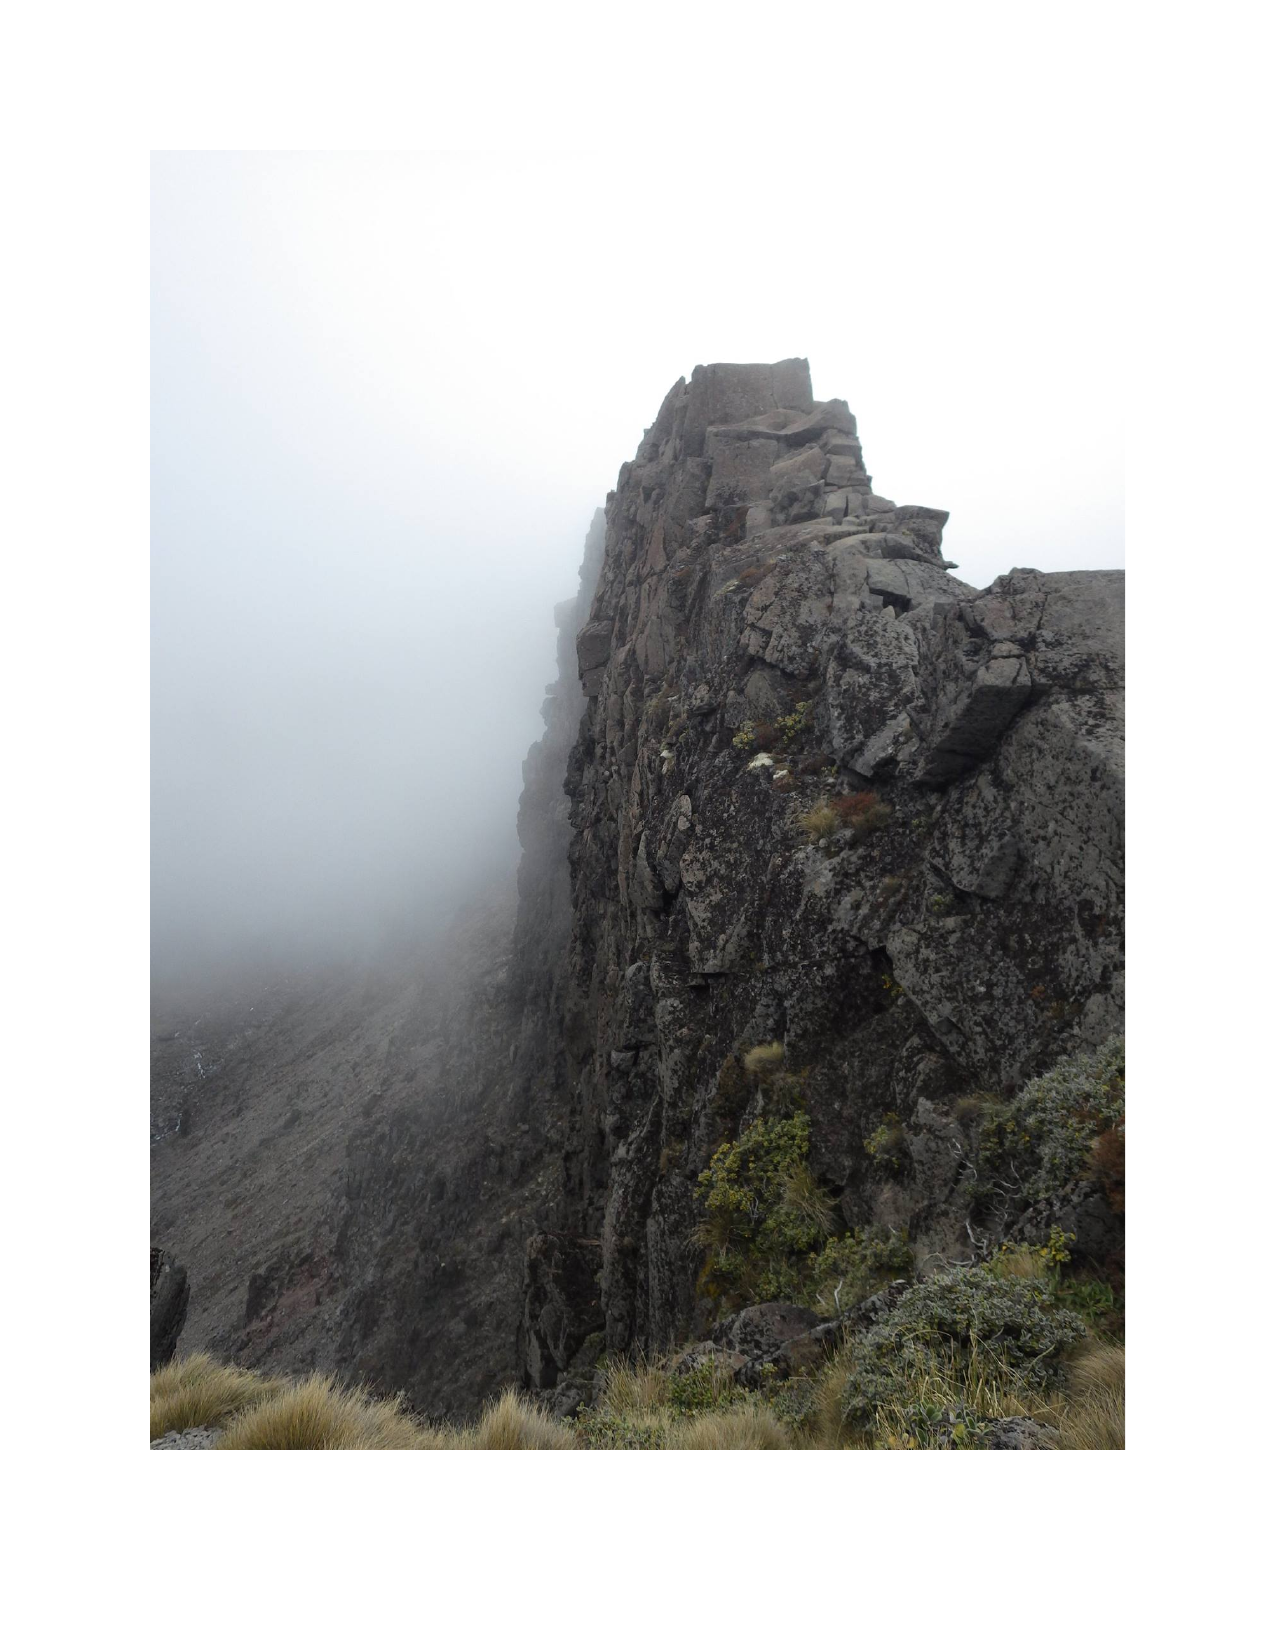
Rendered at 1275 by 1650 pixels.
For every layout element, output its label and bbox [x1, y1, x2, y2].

picture [150, 150, 1125, 1450]
